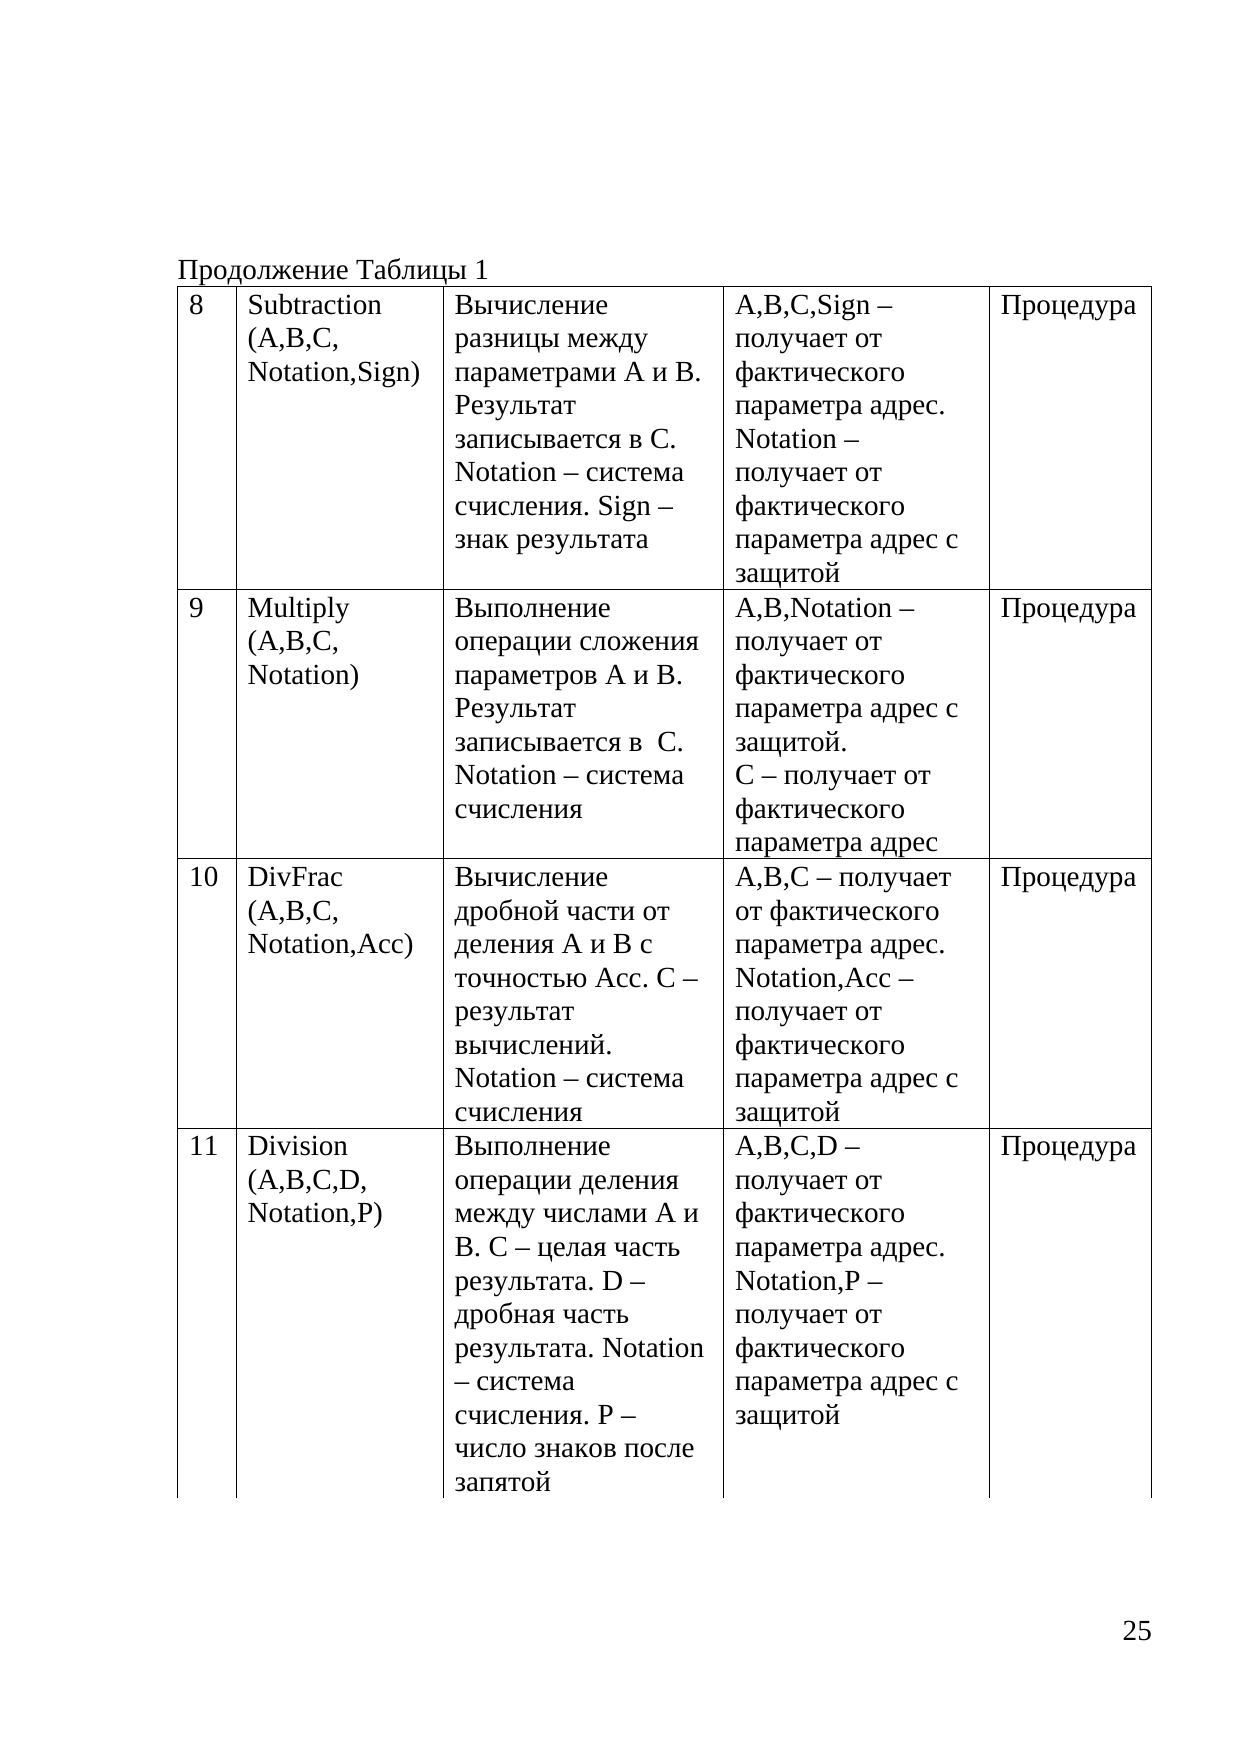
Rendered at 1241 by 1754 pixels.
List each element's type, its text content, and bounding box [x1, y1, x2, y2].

table_cell Вычисление дробной части от деления A и B с точностью Acc. C – результат вычислений. Notation – система счисления [444, 859, 723, 1127]
table_cell Выполнение операции деления между числами A и B. C – целая часть результата. D – дробная часть результата. Notation – система счисления. P – число знаков после запятой [444, 1129, 723, 1497]
table_cell A,B,C,D – получает от фактического параметра адрес. Notation,P – получает от фактического параметра адрес с защитой [724, 1129, 989, 1497]
table_cell DivFrac (A,B,C, Notation,Acc) [237, 859, 443, 1127]
text Продолжение Таблицы 1 [177, 252, 1152, 286]
table_cell Процедура [990, 859, 1151, 1127]
table_cell 9 [178, 590, 236, 858]
table_cell 11 [178, 1129, 236, 1497]
table_cell 10 [178, 859, 236, 1127]
table_cell Процедура [990, 590, 1151, 858]
table_cell Division (A,B,C,D, Notation,P) [237, 1129, 443, 1497]
table_header 8 [178, 287, 236, 589]
table_header Вычисление разницы между параметрами A и B. Результат записывается в C. Notation – система счисления. Sign – знак результата [444, 287, 723, 589]
table_cell Процедура [990, 1129, 1151, 1497]
table_cell A,B,C – получает от фактического параметра адрес. Notation,Acc – получает от фактического параметра адрес с защитой [724, 859, 989, 1127]
table_cell A,B,Notation – получает от фактического параметра адрес с защитой. C – получает от фактического параметра адрес [724, 590, 989, 858]
table_cell Выполнение операции сложения параметров A и B. Результат записывается в C. Notation – система счисления [444, 590, 723, 858]
table_header A,B,C,Sign – получает от фактического параметра адрес. Notation – получает от фактического параметра адрес с защитой [724, 287, 989, 589]
table_header Процедура [990, 287, 1151, 589]
table_cell Multiply (A,B,C, Notation) [237, 590, 443, 858]
table_header Subtraction (A,B,C, Notation,Sign) [237, 287, 443, 589]
